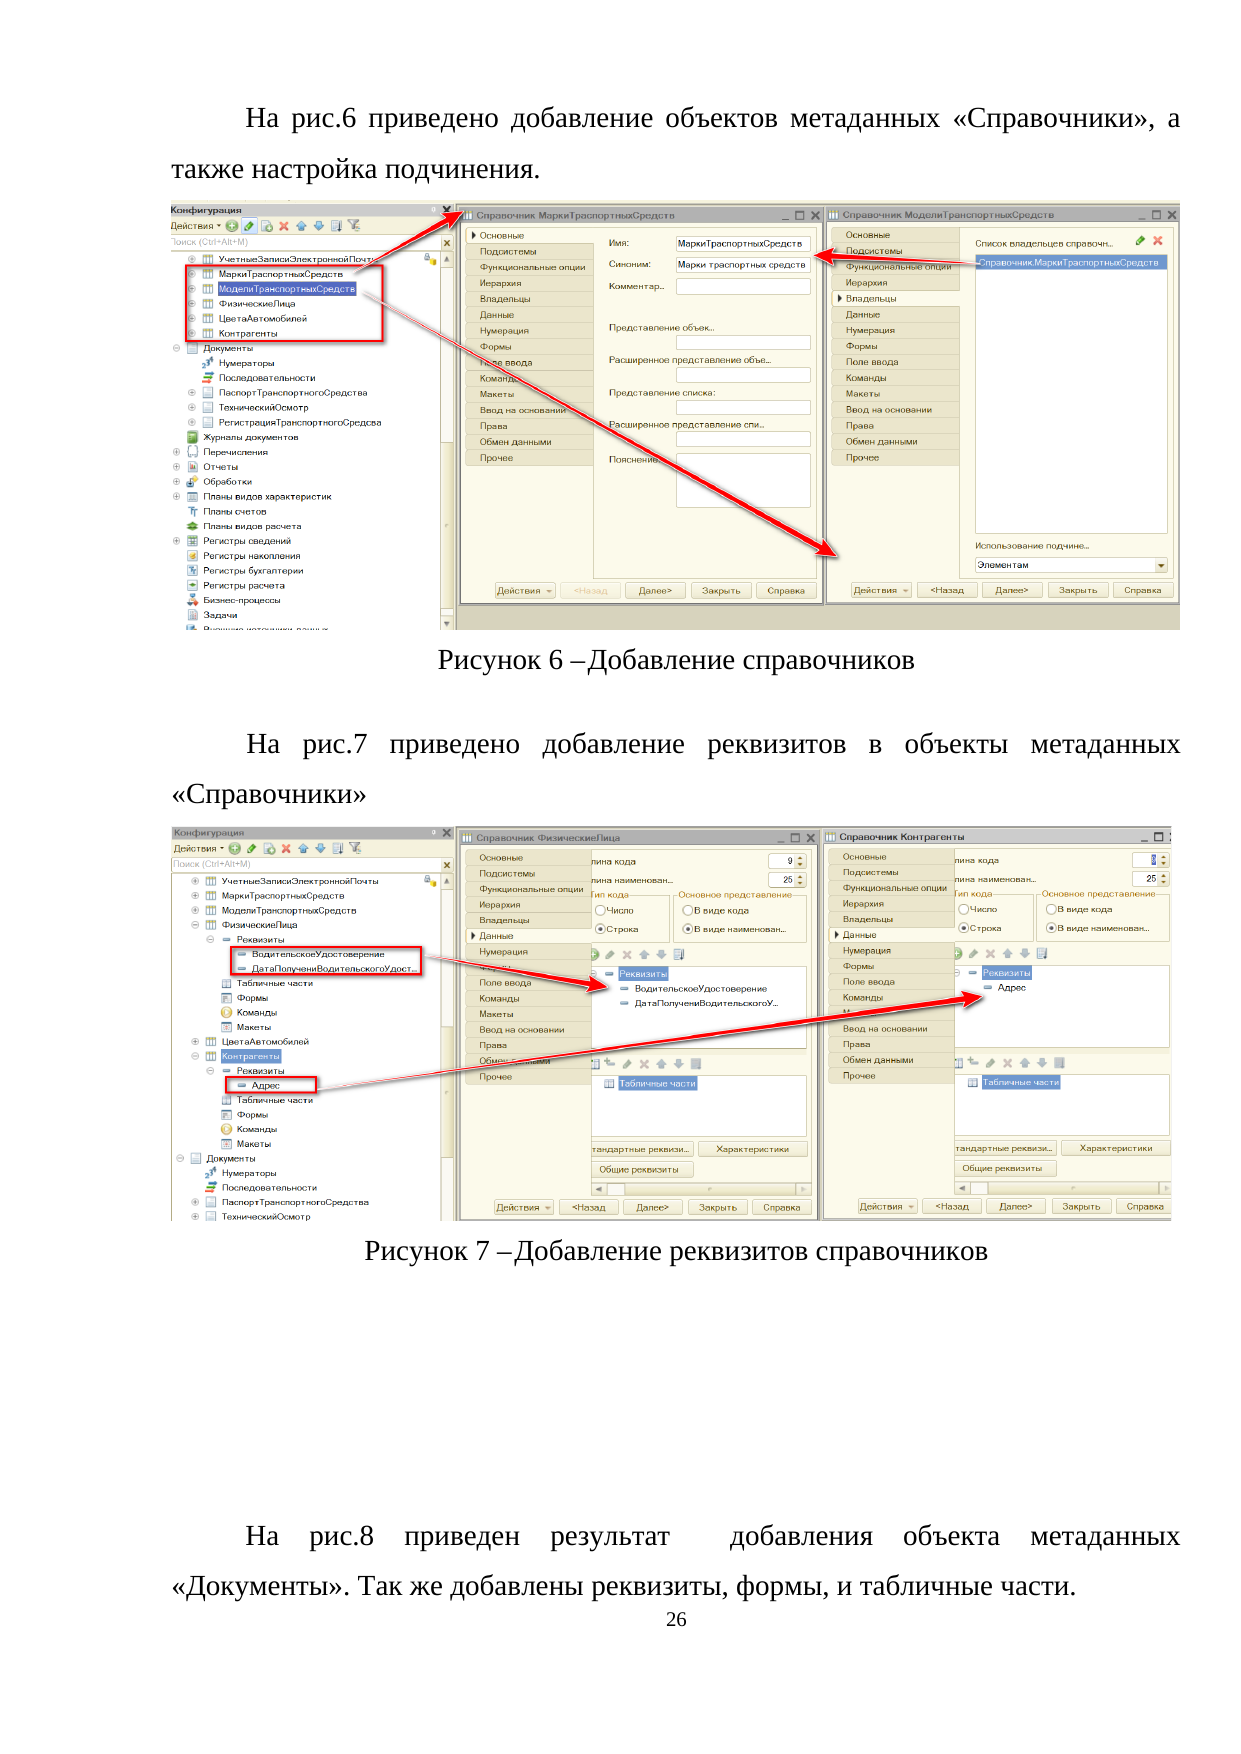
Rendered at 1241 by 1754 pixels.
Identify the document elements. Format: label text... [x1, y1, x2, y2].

picture [171, 200, 1180, 630]
picture [171, 826, 1172, 1221]
text На рис.7 приведено добавление реквизитов в объекты метаданных «Справочники» [171, 726, 1181, 809]
text Рисунок 6 – Добавление справочников [171, 642, 1181, 675]
text Рисунок 7 – Добавление реквизитов справочников [171, 1233, 1181, 1267]
text На рис.8 приведен результат добавления объекта метаданных «Документы». Так же добавлены реквизиты, формы, и табличные части. [171, 1518, 1181, 1602]
text На рис.6 приведено добавление объектов метаданных «Справочники», а также настройка подчинения. [171, 100, 1181, 184]
